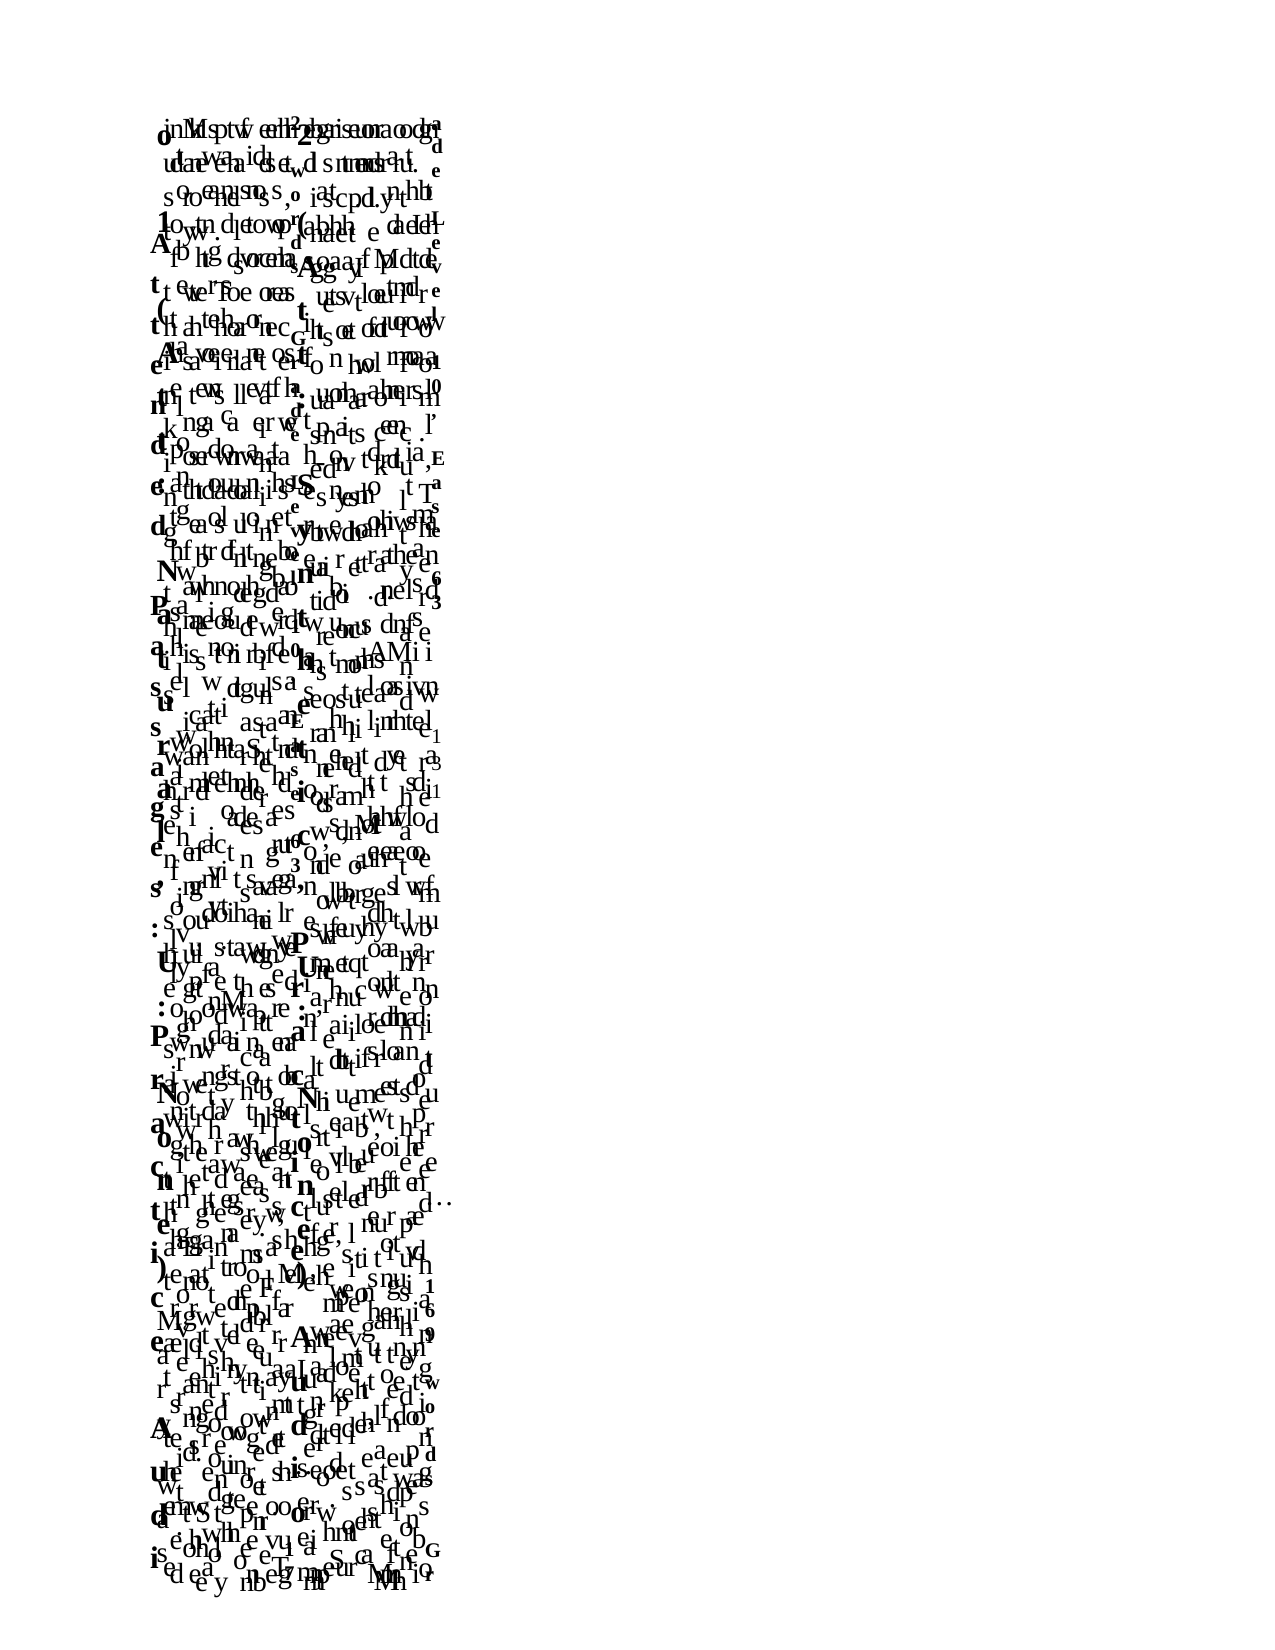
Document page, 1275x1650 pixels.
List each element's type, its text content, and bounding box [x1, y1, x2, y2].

text Practice Audio 1 (Att: Natural, U: None) [150, 1207, 163, 1437]
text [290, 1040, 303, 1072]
text Mary was just thinking this when she saw that at the end of the path she was following there seemed to be a long wall with ivy growing over it. Mary was not familiar enough with England to know that she was coming upon the gardens where the vegetables and fruit were growing. She went toward the wall and found that there was a green door in the ivy and that it stood open. This was not the closed garden evidently and she could go into it. Mary went through the door and found that it was a garden with walls all round it and that it was only one of several walled gardens which seemed to open into one another. She saw another open green door revealing bushes and pathways between beds containing winter vegetables. Fruit trees were trained flat against the wall and over some of the beds there were glass frames. The place was bare and ugly enough, Mary thought, as she stood and stared about her at … [156, 111, 290, 1597]
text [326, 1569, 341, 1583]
text It seemed as if there was no one in all the huge rambling house but her own small self, wandering about up-stairs and down, through narrow passages and wide ones, where it seemed to her that no one but herself had ever walked. Since so many rooms had been built, people must have lived in them, but it all seemed so empty that she could not quite believe it true. [303, 111, 361, 1366]
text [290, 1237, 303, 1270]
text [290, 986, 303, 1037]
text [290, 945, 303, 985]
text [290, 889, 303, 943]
text It was not until Mary climbed to the second floor that she thought of turning the handle of a door. All the doors were shut, as Mrs. Medlock had said they were, but at last Mary put her hand on the handle of one of them and turned it. Mary was almost frightened for a moment when she felt that it turned without difficulty and that when she pushed upon the door itself it slowly and heavily opened. It was a massive door and opened into a big bedroom. There were embroidered hangings on the wall, and inlaid furniture… [354, 111, 431, 1597]
text Practice Audio 1 (Att: Natural, U: None) [150, 885, 163, 1220]
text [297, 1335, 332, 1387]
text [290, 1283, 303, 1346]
